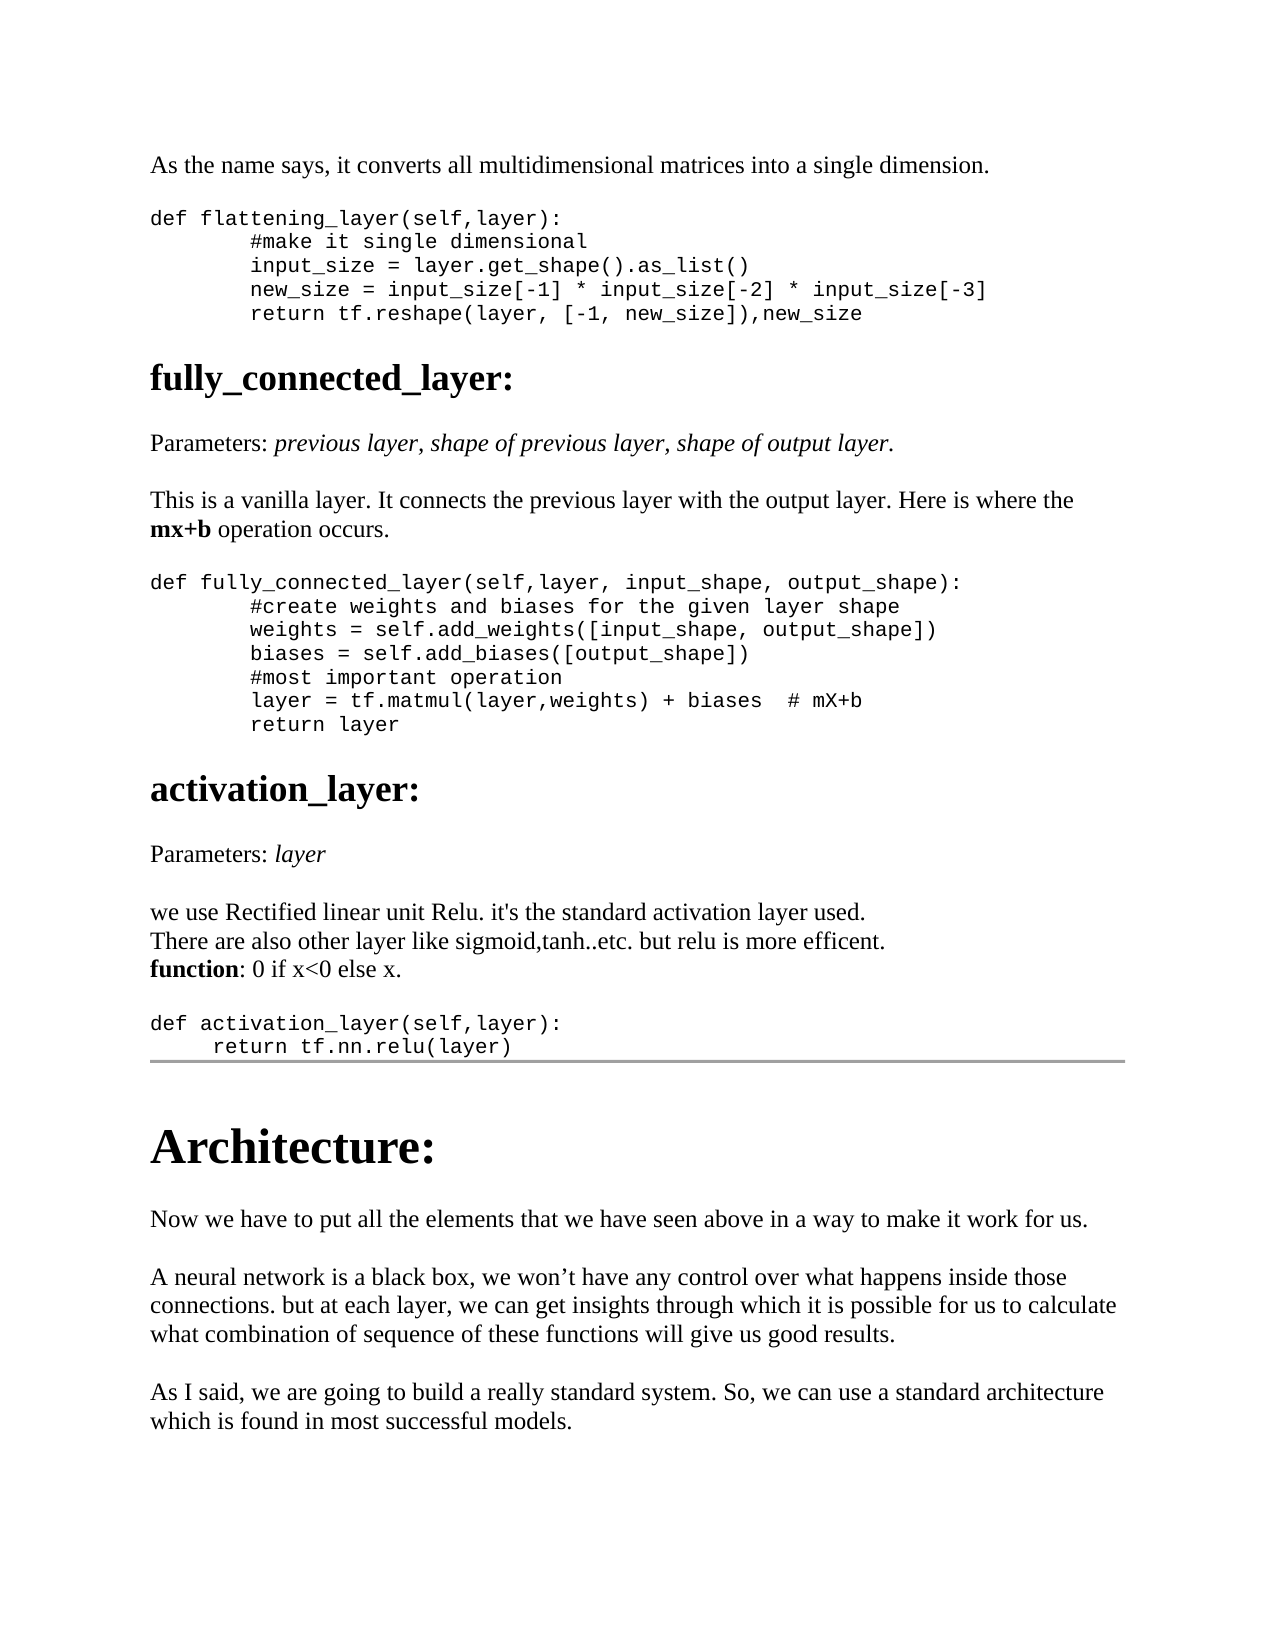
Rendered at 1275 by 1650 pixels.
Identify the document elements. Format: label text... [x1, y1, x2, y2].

text def flattening_layer(self,layer): #make it single dimensional input_size = layer.get_shape().as_list() new_size = input_size[-1] * input_size[-2] * input_size[-3] return tf.reshape(layer, [-1, new_size]),new_size [150, 208, 1125, 326]
text A neural network is a black box, we won’t have any control over what happens inside those connections. but at each layer, we can get insights through which it is possible for us to calculate what combination of sequence of these functions will give us good results. [150, 1262, 1125, 1348]
text def activation_layer(self,layer): return tf.nn.relu(layer) [150, 1012, 1125, 1059]
text As the name says, it converts all multidimensional matrices into a single dimension. [150, 150, 1125, 179]
text Parameters: layer [150, 839, 1125, 868]
text def fully_connected_layer(self,layer, input_shape, output_shape): #create weights and biases for the given layer shape weights = self.add_weights([input_shape, output_shape]) biases = self.add_biases([output_shape]) #most important operation layer = tf.matmul(layer,weights) + biases # mX+b return layer [150, 572, 1125, 738]
text This is a vanilla layer. It connects the previous layer with the output layer. Here is where the mx+b operation occurs. [150, 486, 1125, 543]
text Parameters: previous layer, shape of previous layer, shape of output layer. [150, 428, 1125, 456]
text As I said, we are going to build a really standard system. So, we can use a standard architecture which is found in most successful models. [150, 1377, 1125, 1434]
text Now we have to put all the elements that we have seen above in a way to make it work for us. [150, 1204, 1125, 1232]
text fully_connected_layer: [150, 355, 1125, 398]
text Architecture: [150, 1117, 1125, 1174]
text we use Rectified linear unit Relu. it's the standard activation layer used. There are also other layer like sigmoid,tanh..etc. but relu is more efficent. function: 0 if x<0 else x. [150, 897, 1125, 983]
text activation_layer: [150, 767, 1125, 810]
